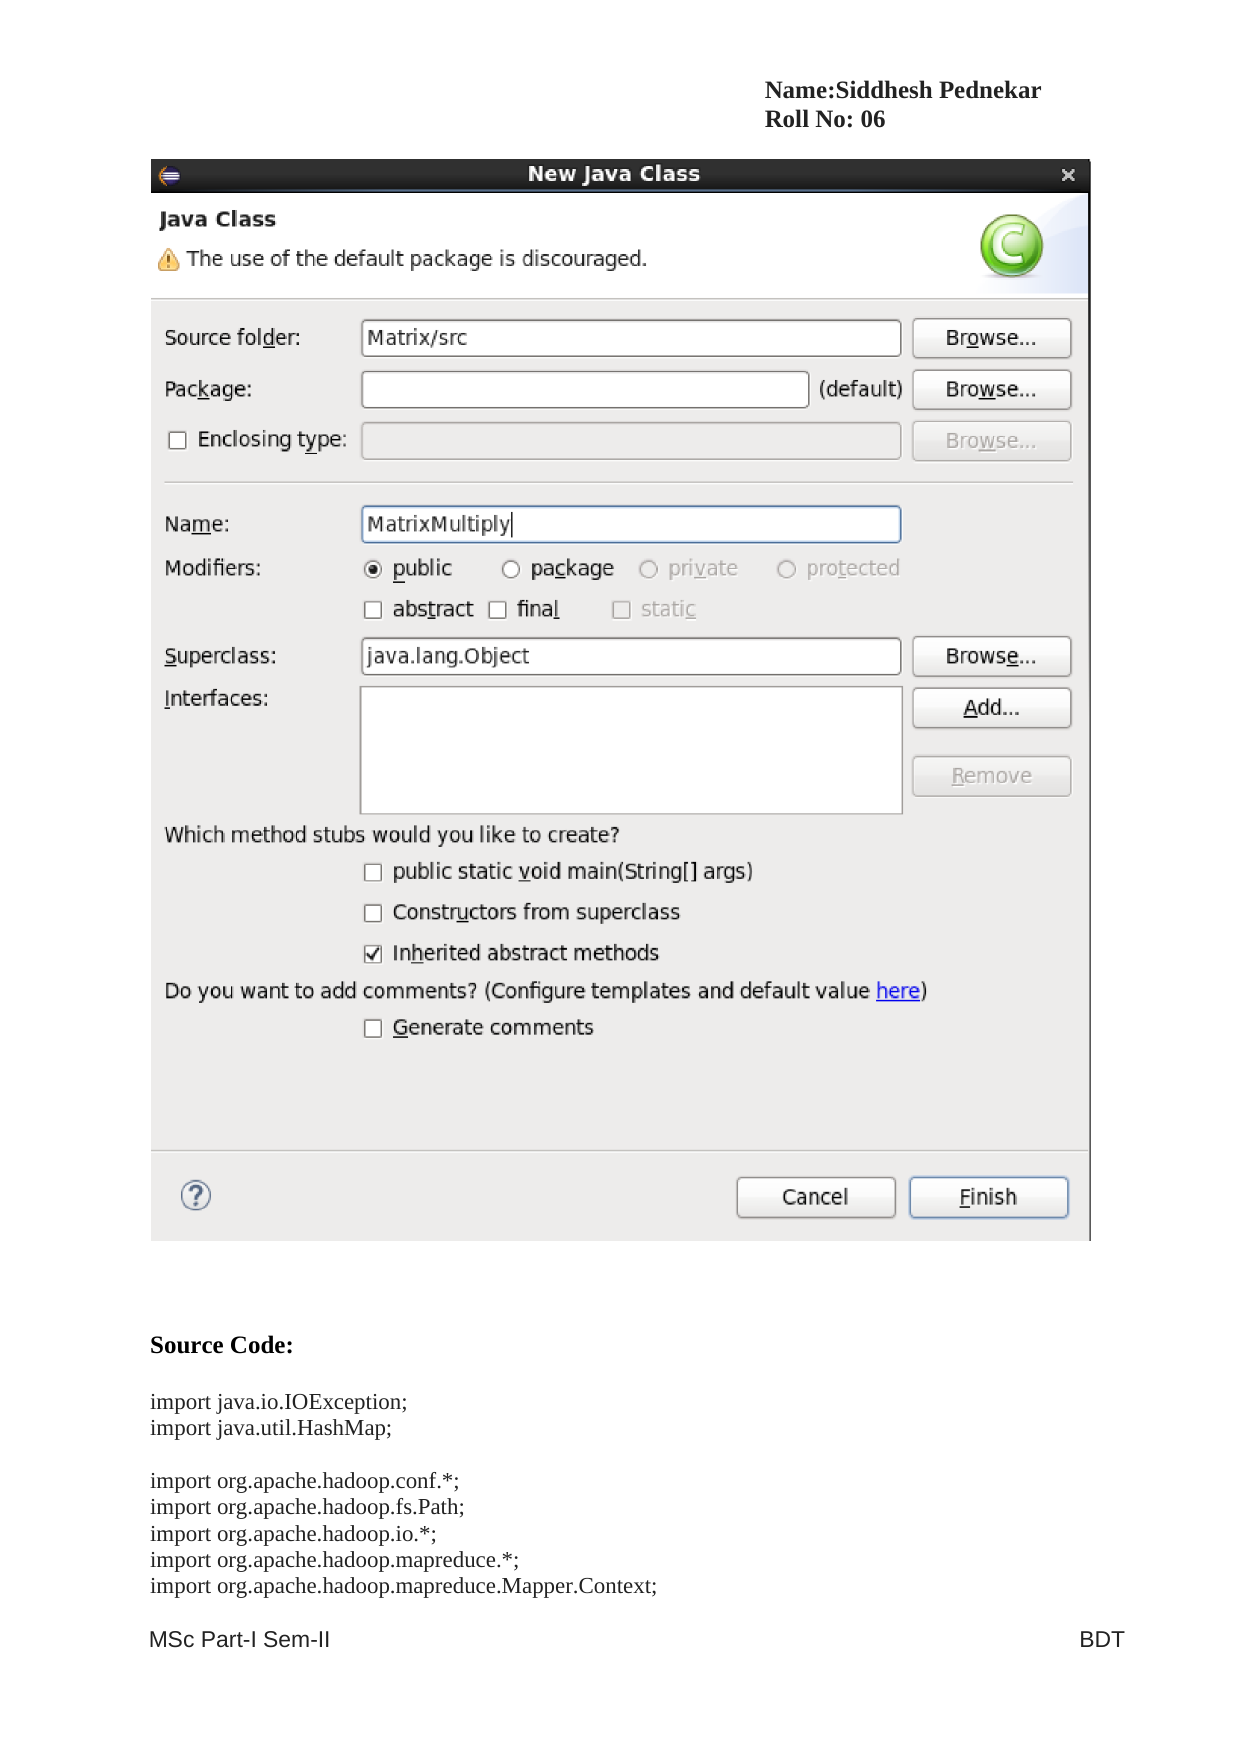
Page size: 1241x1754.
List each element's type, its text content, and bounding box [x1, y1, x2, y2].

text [150, 1388, 1090, 1599]
picture [150, 158, 1091, 1241]
text Source Code: [150, 1330, 1090, 1358]
